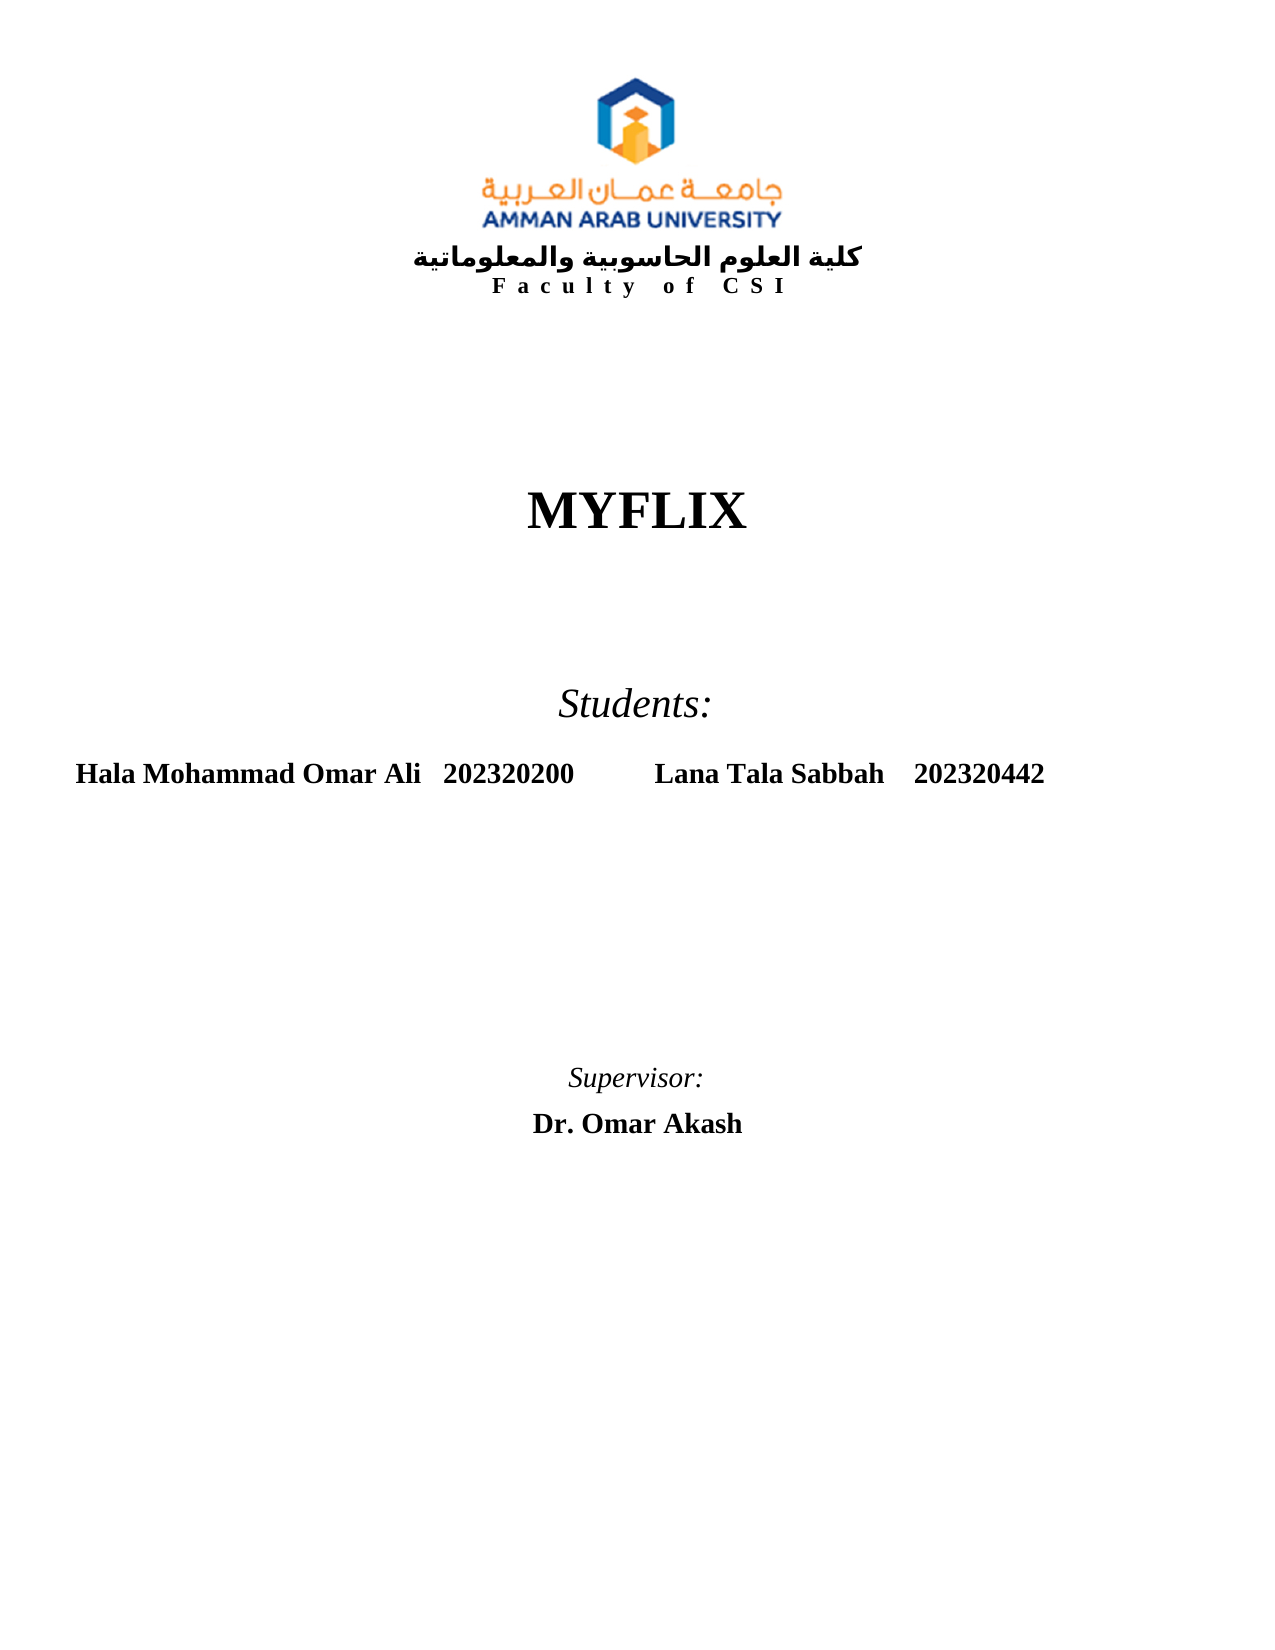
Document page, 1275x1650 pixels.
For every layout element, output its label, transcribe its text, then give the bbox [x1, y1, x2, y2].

text Dr. Omar Akash [75, 1107, 1200, 1140]
text Students: [75, 678, 1200, 726]
text كلية العلوم الحاسوبية والمعلوماتية [75, 241, 1200, 272]
text MYFLIX [75, 478, 1200, 540]
text Supervisor: [75, 1061, 1200, 1094]
picture [464, 75, 810, 241]
table_header Hala Mohammad Omar Ali 202320200 Lana Tala Sabbah 202320442 [0, 750, 1059, 796]
text Faculty of CSI [75, 272, 1200, 298]
